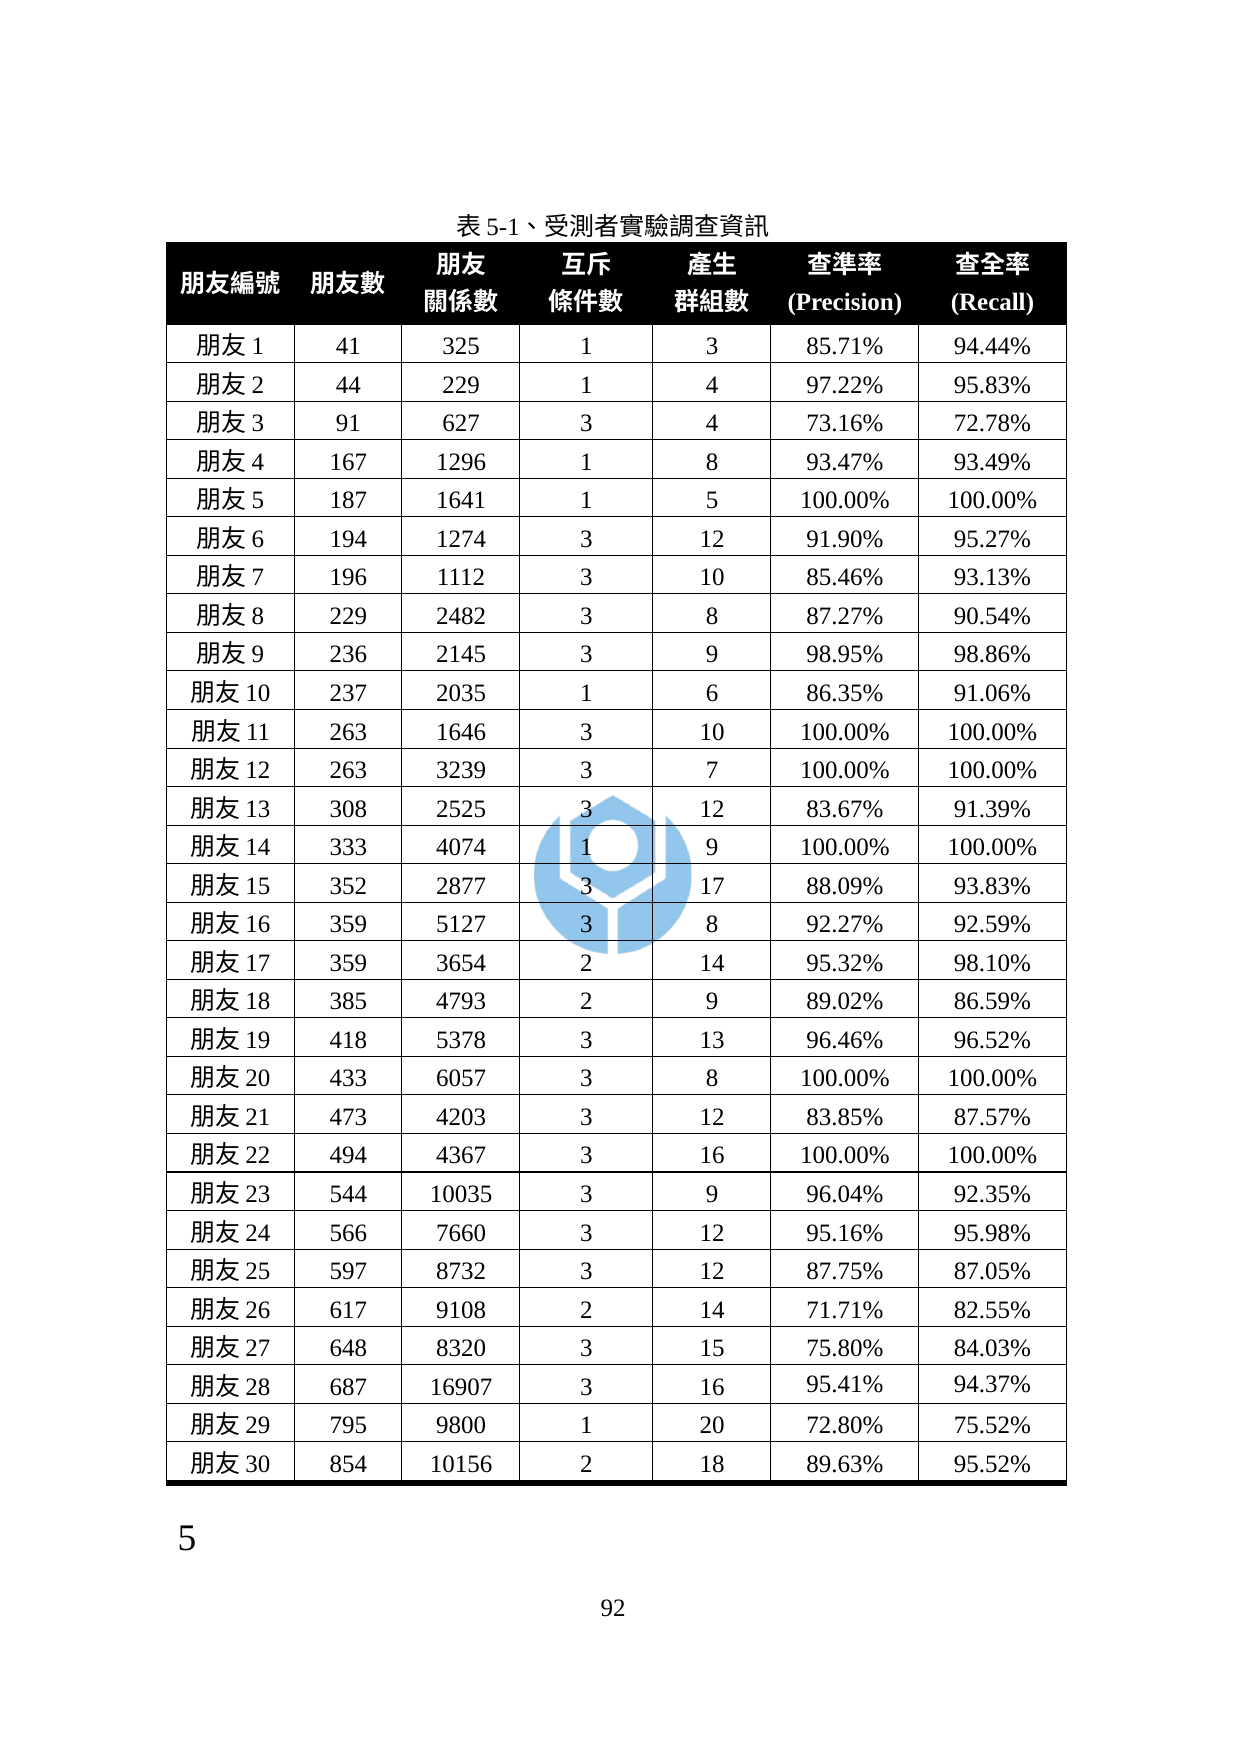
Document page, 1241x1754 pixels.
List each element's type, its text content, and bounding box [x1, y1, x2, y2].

table_cell 3239 [402, 749, 519, 786]
table_cell 3 [520, 633, 652, 670]
table_cell 263 [295, 710, 401, 747]
table_cell 97.22% [771, 363, 918, 401]
table_cell 544 [295, 1173, 401, 1210]
table_cell 359 [295, 941, 401, 979]
table_cell 朋友13 [167, 787, 294, 824]
table_cell 96.52% [919, 1018, 1066, 1056]
table_cell 2525 [402, 787, 519, 824]
table_cell 75.52% [919, 1404, 1066, 1441]
table_cell 朋友19 [167, 1018, 294, 1056]
table_cell 3 [520, 1018, 652, 1056]
table_cell 98.10% [919, 941, 1066, 979]
table_cell 15 [653, 1327, 770, 1364]
table_cell 2145 [402, 633, 519, 670]
table_cell 418 [295, 1018, 401, 1056]
table_cell 3 [653, 325, 770, 362]
table_cell 92.35% [919, 1173, 1066, 1210]
table_cell 3 [520, 1134, 652, 1171]
table_cell 3 [520, 556, 652, 593]
table_cell 5127 [402, 903, 519, 940]
table_cell 100.00% [919, 826, 1066, 863]
table_cell 2 [520, 1442, 652, 1480]
table_cell 2 [520, 1288, 652, 1326]
table_cell 朋友12 [167, 749, 294, 786]
table_cell 194 [295, 517, 401, 555]
table_cell 朋友24 [167, 1211, 294, 1248]
table_cell 1112 [402, 556, 519, 593]
table_cell 75.80% [771, 1327, 918, 1364]
table_cell 308 [295, 787, 401, 824]
table_cell 朋友29 [167, 1404, 294, 1441]
table_cell 朋友30 [167, 1442, 294, 1480]
table_cell 95.16% [771, 1211, 918, 1248]
table_header 朋友數 [295, 243, 401, 318]
table_cell 朋友23 [167, 1173, 294, 1210]
table_cell 10035 [402, 1173, 519, 1210]
table_cell 87.05% [919, 1250, 1066, 1287]
table_cell 95.83% [919, 363, 1066, 401]
table_cell 627 [402, 402, 519, 439]
table_cell 82.55% [919, 1288, 1066, 1326]
table_cell 3 [520, 594, 652, 632]
table_cell 325 [402, 325, 519, 362]
table_cell 1296 [402, 440, 519, 478]
table_cell 83.67% [771, 787, 918, 824]
table_cell 2035 [402, 671, 519, 709]
table_cell 94.44% [919, 325, 1066, 362]
table_cell 9 [653, 633, 770, 670]
table_cell 100.00% [771, 1134, 918, 1171]
table_cell 朋友1 [167, 325, 294, 362]
table_cell 167 [295, 440, 401, 478]
table_cell 3 [520, 1365, 652, 1403]
table_cell 朋友16 [167, 903, 294, 940]
table_header 查準率 (Precision) [771, 243, 918, 318]
table_cell 18 [653, 1442, 770, 1480]
table_cell 90.54% [919, 594, 1066, 632]
table_cell 4367 [402, 1134, 519, 1171]
table_cell 229 [402, 363, 519, 401]
table_cell 91.06% [919, 671, 1066, 709]
table_cell 朋友3 [167, 402, 294, 439]
table_cell 566 [295, 1211, 401, 1248]
table_cell 187 [295, 479, 401, 516]
table_cell 359 [295, 903, 401, 940]
table_cell 1 [520, 1404, 652, 1441]
table_cell 3 [520, 402, 652, 439]
table_cell 41 [295, 325, 401, 362]
table_cell 96.04% [771, 1173, 918, 1210]
table_cell 1274 [402, 517, 519, 555]
table_cell 1 [520, 363, 652, 401]
table_cell 494 [295, 1134, 401, 1171]
table_cell 1641 [402, 479, 519, 516]
table_cell 4074 [402, 826, 519, 863]
table_cell 87.75% [771, 1250, 918, 1287]
table_cell 237 [295, 671, 401, 709]
table_cell 朋友20 [167, 1057, 294, 1094]
table_cell 12 [653, 1211, 770, 1248]
table_cell 2 [520, 980, 652, 1017]
table_cell 95.52% [919, 1442, 1066, 1480]
table_header 互斥 條件數 [520, 243, 652, 318]
table_cell 854 [295, 1442, 401, 1480]
table_cell 3 [520, 1173, 652, 1210]
table_cell 8320 [402, 1327, 519, 1364]
table_cell 100.00% [771, 710, 918, 747]
table_cell 44 [295, 363, 401, 401]
table_cell 86.59% [919, 980, 1066, 1017]
table_cell 3 [520, 1095, 652, 1133]
table_cell 1 [520, 479, 652, 516]
table_cell 3 [520, 1250, 652, 1287]
table_cell 1 [520, 671, 652, 709]
table_cell 朋友7 [167, 556, 294, 593]
table_cell 89.02% [771, 980, 918, 1017]
table_cell 4203 [402, 1095, 519, 1133]
table_cell 3 [520, 517, 652, 555]
table_cell 朋友11 [167, 710, 294, 747]
table_cell 86.35% [771, 671, 918, 709]
table_cell 14 [653, 941, 770, 979]
table_cell 95.32% [771, 941, 918, 979]
table_cell 朋友25 [167, 1250, 294, 1287]
table_cell 100.00% [919, 749, 1066, 786]
table_cell 100.00% [919, 1057, 1066, 1094]
table_cell 朋友10 [167, 671, 294, 709]
table_cell 3 [520, 1211, 652, 1248]
table_cell 5 [653, 479, 770, 516]
table_cell 8 [653, 594, 770, 632]
table_cell 687 [295, 1365, 401, 1403]
table_cell 3 [520, 1057, 652, 1094]
table_cell 92.59% [919, 903, 1066, 940]
table_cell 87.57% [919, 1095, 1066, 1133]
table_cell 597 [295, 1250, 401, 1287]
table_cell 92.27% [771, 903, 918, 940]
table_cell 16 [653, 1365, 770, 1403]
table_cell 朋友26 [167, 1288, 294, 1326]
table_cell 6057 [402, 1057, 519, 1094]
table_cell 91.39% [919, 787, 1066, 824]
table_cell 88.09% [771, 864, 918, 902]
table_cell 71.71% [771, 1288, 918, 1326]
table_cell 朋友9 [167, 633, 294, 670]
table_cell 617 [295, 1288, 401, 1326]
table_cell 85.46% [771, 556, 918, 593]
table_cell 91.90% [771, 517, 918, 555]
table_cell 95.27% [919, 517, 1066, 555]
table_cell 16 [653, 1134, 770, 1171]
table_cell 2 [520, 941, 652, 979]
table_cell 10156 [402, 1442, 519, 1480]
table_cell 95.41% [771, 1365, 918, 1403]
table_cell 10 [653, 710, 770, 747]
table_cell 229 [295, 594, 401, 632]
table_cell 95.98% [919, 1211, 1066, 1248]
table_cell 2482 [402, 594, 519, 632]
table_cell 3 [520, 864, 652, 902]
table_cell 朋友15 [167, 864, 294, 902]
table_cell 83.85% [771, 1095, 918, 1133]
table_cell 1 [520, 440, 652, 478]
table_cell 17 [653, 864, 770, 902]
table_cell 14 [653, 1288, 770, 1326]
table_cell 7660 [402, 1211, 519, 1248]
table_cell 100.00% [771, 479, 918, 516]
table_cell 朋友14 [167, 826, 294, 863]
table_cell 385 [295, 980, 401, 1017]
table_cell 朋友5 [167, 479, 294, 516]
table_cell 91 [295, 402, 401, 439]
table_header 朋友編號 [167, 243, 294, 318]
table_cell 8 [653, 440, 770, 478]
table_header 查全率 (Recall) [919, 243, 1066, 318]
table_header 朋友 關係數 [402, 243, 519, 318]
table_cell 朋友4 [167, 440, 294, 478]
table_cell 朋友6 [167, 517, 294, 555]
table_cell 72.78% [919, 402, 1066, 439]
table_cell 3 [520, 787, 652, 824]
table_cell 12 [653, 1250, 770, 1287]
table_cell 朋友17 [167, 941, 294, 979]
table_cell 9108 [402, 1288, 519, 1326]
table_cell 朋友27 [167, 1327, 294, 1364]
table_cell 9 [653, 1173, 770, 1210]
table_cell 433 [295, 1057, 401, 1094]
table_cell 98.95% [771, 633, 918, 670]
table_cell 4793 [402, 980, 519, 1017]
table_cell 10 [653, 556, 770, 593]
table_header 產生 群組數 [653, 243, 770, 318]
text 表5-1、受測者實驗調查資訊 [177, 206, 1048, 242]
table_cell 12 [653, 787, 770, 824]
table_cell 87.27% [771, 594, 918, 632]
table_cell 4 [653, 363, 770, 401]
table_cell 89.63% [771, 1442, 918, 1480]
table_cell 1 [520, 826, 652, 863]
table_cell 98.86% [919, 633, 1066, 670]
table_cell 85.71% [771, 325, 918, 362]
table_cell 263 [295, 749, 401, 786]
table_cell 648 [295, 1327, 401, 1364]
table_cell 朋友28 [167, 1365, 294, 1403]
table_cell 4 [653, 402, 770, 439]
table_cell 7 [653, 749, 770, 786]
table_cell 朋友21 [167, 1095, 294, 1133]
table_cell 8732 [402, 1250, 519, 1287]
table_cell 93.49% [919, 440, 1066, 478]
table_cell 93.13% [919, 556, 1066, 593]
table_cell 13 [653, 1018, 770, 1056]
table_cell 9 [653, 826, 770, 863]
table_cell 20 [653, 1404, 770, 1441]
table_cell 73.16% [771, 402, 918, 439]
table_cell 朋友22 [167, 1134, 294, 1171]
table_cell 2877 [402, 864, 519, 902]
table_cell 93.83% [919, 864, 1066, 902]
table_cell 72.80% [771, 1404, 918, 1441]
table_cell 100.00% [771, 1057, 918, 1094]
table_cell 100.00% [771, 749, 918, 786]
table_cell 6 [653, 671, 770, 709]
table_cell 100.00% [771, 826, 918, 863]
table_cell 9800 [402, 1404, 519, 1441]
table_cell 100.00% [919, 710, 1066, 747]
table_cell 3654 [402, 941, 519, 979]
table_cell 朋友2 [167, 363, 294, 401]
table_cell 100.00% [919, 1134, 1066, 1171]
table_cell 96.46% [771, 1018, 918, 1056]
table_cell 3 [520, 710, 652, 747]
table_cell 朋友18 [167, 980, 294, 1017]
table_cell 352 [295, 864, 401, 902]
table_cell 12 [653, 517, 770, 555]
table_cell 9 [653, 980, 770, 1017]
table_cell 16907 [402, 1365, 519, 1403]
table_cell 795 [295, 1404, 401, 1441]
table_cell 94.37% [919, 1365, 1066, 1403]
table_cell 12 [653, 1095, 770, 1133]
table_cell 236 [295, 633, 401, 670]
table_cell 1 [520, 325, 652, 362]
table_cell 100.00% [919, 479, 1066, 516]
table_cell 473 [295, 1095, 401, 1133]
table_cell 3 [520, 1327, 652, 1364]
table_cell 朋友8 [167, 594, 294, 632]
table_cell 8 [653, 1057, 770, 1094]
table_cell 3 [520, 903, 652, 940]
table_cell 3 [520, 749, 652, 786]
table_cell 333 [295, 826, 401, 863]
table_cell 8 [653, 903, 770, 940]
table_cell 84.03% [919, 1327, 1066, 1364]
table_cell 1646 [402, 710, 519, 747]
table_cell 93.47% [771, 440, 918, 478]
table_cell 5378 [402, 1018, 519, 1056]
table_cell 196 [295, 556, 401, 593]
